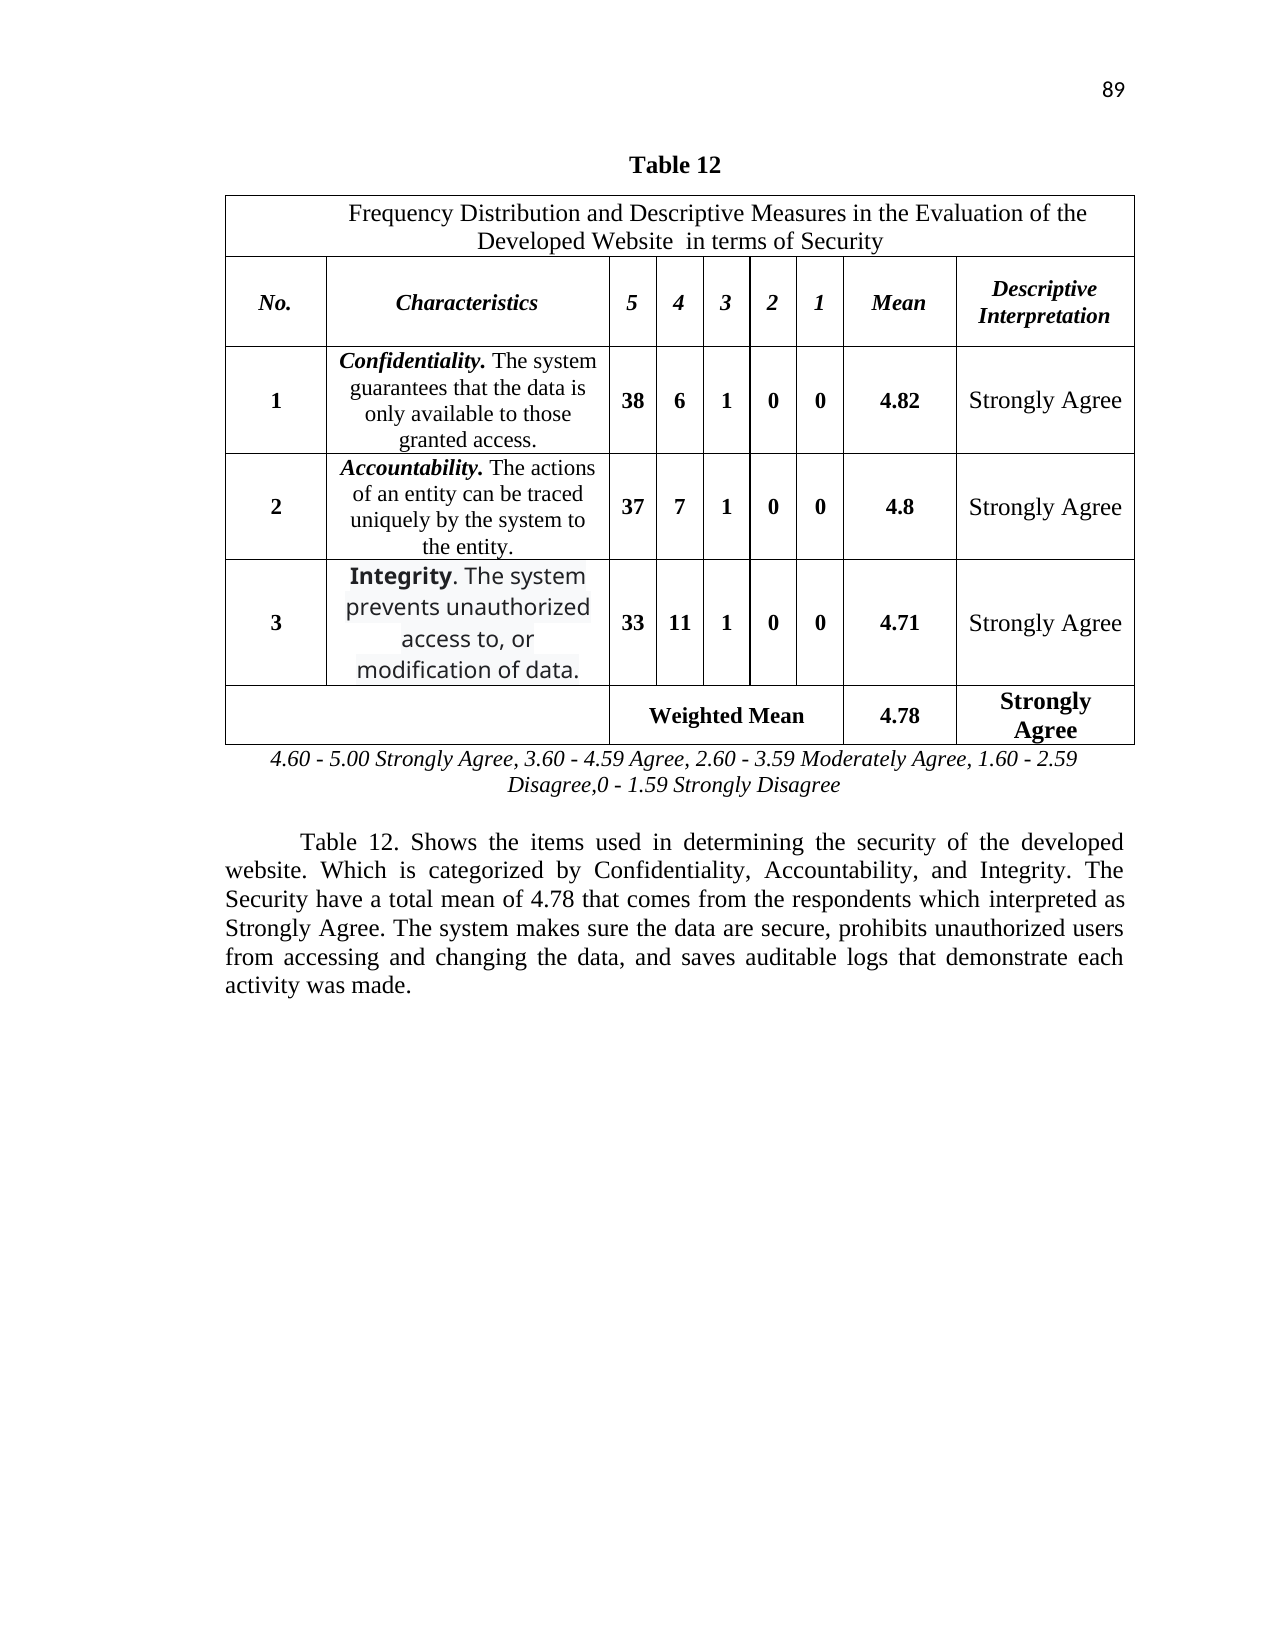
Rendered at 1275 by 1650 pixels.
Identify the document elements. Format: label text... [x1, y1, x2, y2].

table_cell 7 [657, 454, 703, 559]
table_cell 37 [610, 454, 656, 559]
table_cell 0 [751, 454, 796, 559]
table_cell 4.71 [844, 560, 956, 685]
table_cell 1 [797, 257, 843, 346]
table_cell 2 [751, 257, 796, 346]
table_cell No. [226, 257, 326, 346]
table_cell Strongly Agree [957, 560, 1134, 685]
table_cell Strongly Agree [957, 454, 1134, 559]
table_cell 1 [704, 560, 749, 685]
table_cell 6 [657, 347, 703, 453]
table_cell 5 [610, 257, 656, 346]
text Table 12 [225, 150, 1125, 179]
table_cell 0 [797, 347, 843, 453]
table_cell 0 [751, 560, 796, 685]
table_cell Strongly Agree [957, 347, 1134, 453]
table_cell 4.8 [844, 454, 956, 559]
table_cell 3 [704, 257, 749, 346]
table_cell 4.78 [844, 686, 956, 744]
table_cell 1 [704, 454, 749, 559]
table_cell Strongly Agree [957, 686, 1134, 744]
table_cell 0 [797, 454, 843, 559]
table_cell Weighted Mean [610, 686, 843, 744]
table_cell Confidentiality. The system guarantees that the data is only available to those granted access. [327, 347, 609, 453]
table_cell Accountability. The actions of an entity can be traced uniquely by the system to the entity. [327, 454, 609, 559]
table_cell 4.82 [844, 347, 956, 453]
table_cell 11 [657, 560, 703, 685]
table_cell Characteristics [327, 257, 609, 346]
table_cell 4 [657, 257, 703, 346]
table_cell 0 [751, 347, 796, 453]
table_cell 0 [797, 560, 843, 685]
table_header Frequency Distribution and Descriptive Measures in the Evaluation of the Developed Website in terms of Security [226, 196, 1134, 256]
table_cell Mean [844, 257, 956, 346]
table_cell 3 [226, 560, 326, 685]
table_cell Integrity. The system prevents unauthorized access to, or modification of data. [534, 560, 609, 685]
text Table 12. Shows the items used in determining the security of the developed website. Which is categorized by Confidentiality, Accountability, and Integrity. The Security have a total mean of 4.78 that comes from the respondents which interpreted as Strongly Agree. The system makes sure the data are secure, prohibits unauthorized users from accessing and changing the data, and saves auditable logs that demonstrate each activity was made. [225, 827, 1125, 999]
table_cell Descriptive Interpretation [957, 257, 1134, 346]
table_cell 2 [226, 454, 326, 559]
text 4.60 - 5.00 Strongly Agree, 3.60 - 4.59 Agree, 2.60 - 3.59 Moderately Agree, 1.60 - 2.59 Disagree,0 - 1.59 Strongly Disagree [225, 745, 1125, 797]
table_cell 33 [610, 560, 656, 685]
table_cell 38 [610, 347, 656, 453]
table_cell 1 [704, 347, 749, 453]
table_cell Integrity. The system prevents unauthorized access to, or modification of data. [327, 560, 401, 685]
table_cell 1 [226, 347, 326, 453]
table_cell [226, 686, 609, 744]
